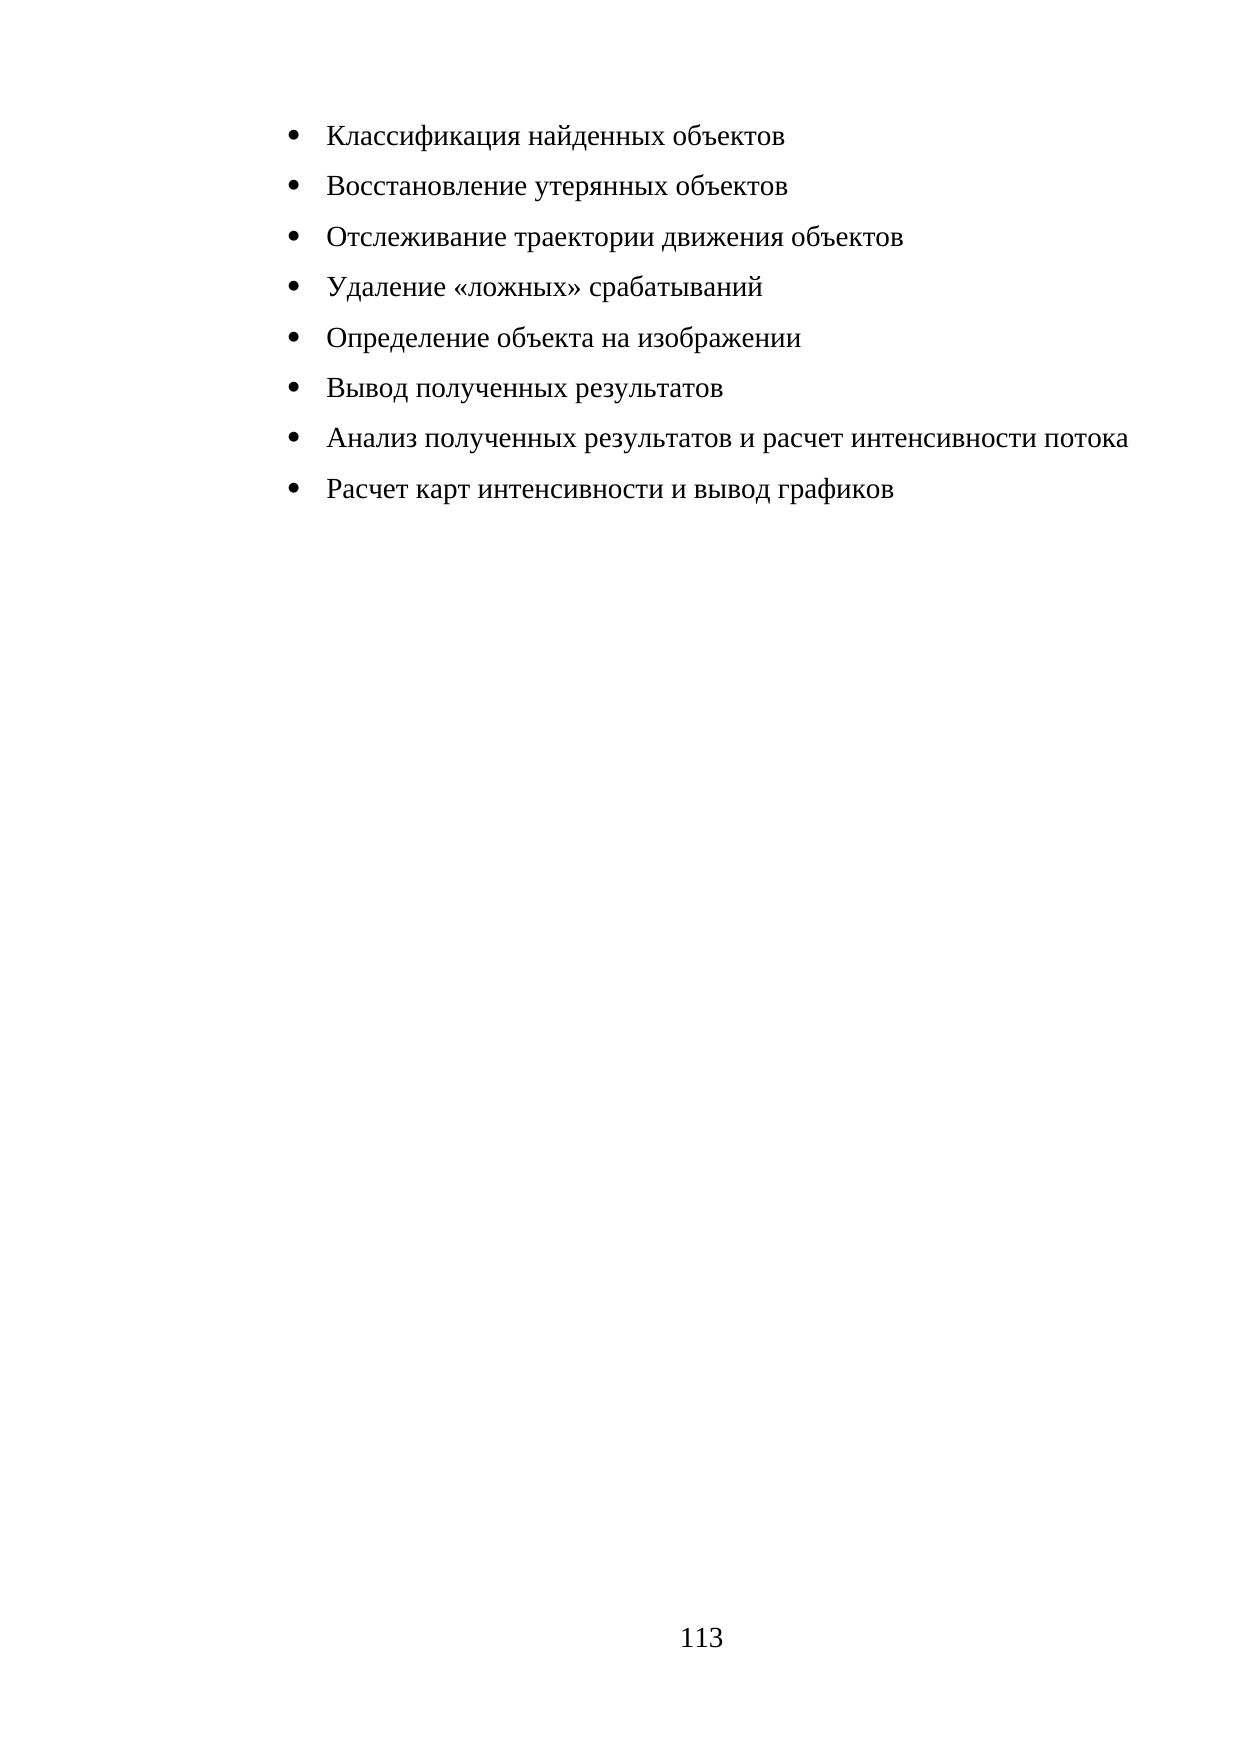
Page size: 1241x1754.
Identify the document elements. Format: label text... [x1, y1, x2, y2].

list Восстановление утерянных объектов [288, 168, 1152, 202]
list Вывод полученных результатов [288, 370, 1152, 404]
list Классификация найденных объектов [288, 118, 1152, 152]
list Определение объекта на изображении [288, 320, 1152, 353]
list Отслеживание траектории движения объектов [288, 219, 1152, 253]
list Анализ полученных результатов и расчет интенсивности потока [288, 421, 1152, 454]
list Удаление «ложных» срабатываний [288, 269, 1152, 303]
list Расчет карт интенсивности и вывод графиков [288, 471, 1152, 505]
